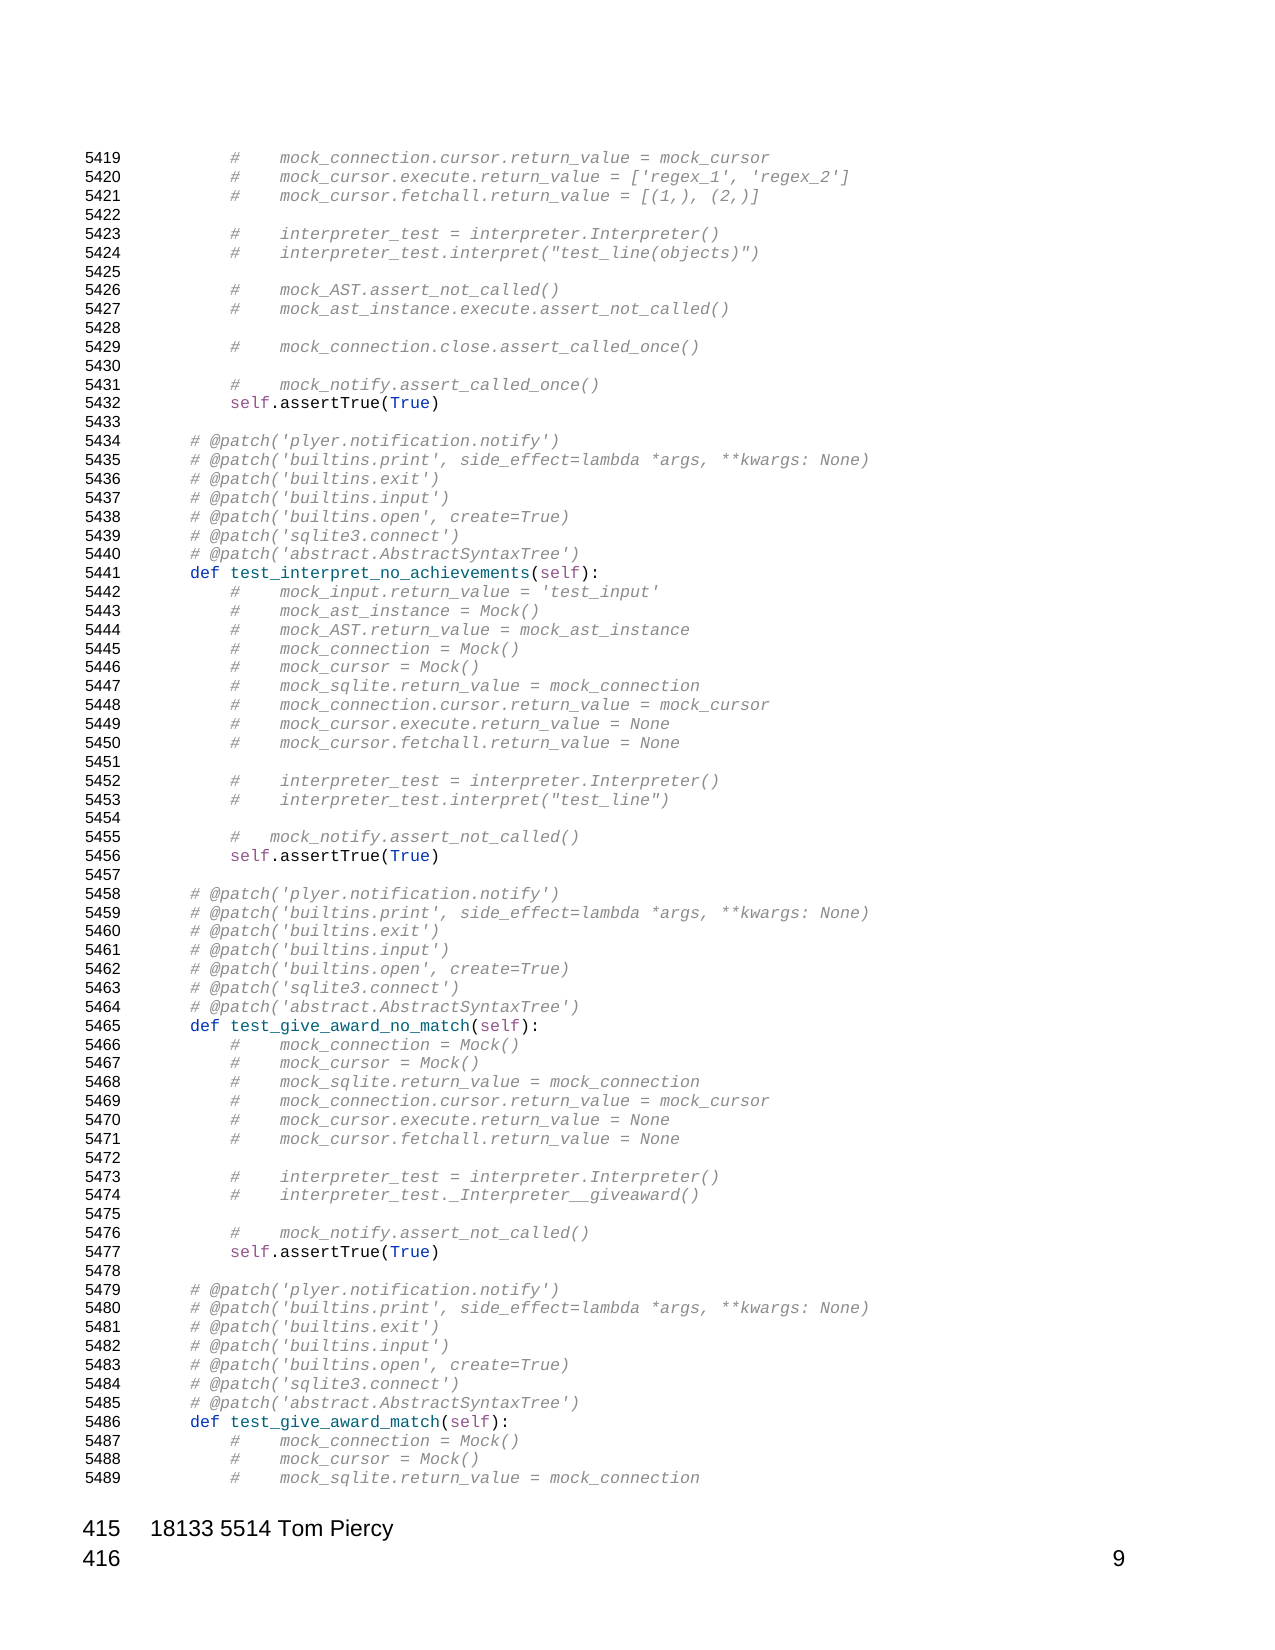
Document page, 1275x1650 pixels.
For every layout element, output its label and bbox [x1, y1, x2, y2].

text [150, 150, 1125, 1489]
picture [423, 1022, 429, 1031]
picture [483, 569, 489, 578]
picture [393, 1418, 399, 1427]
